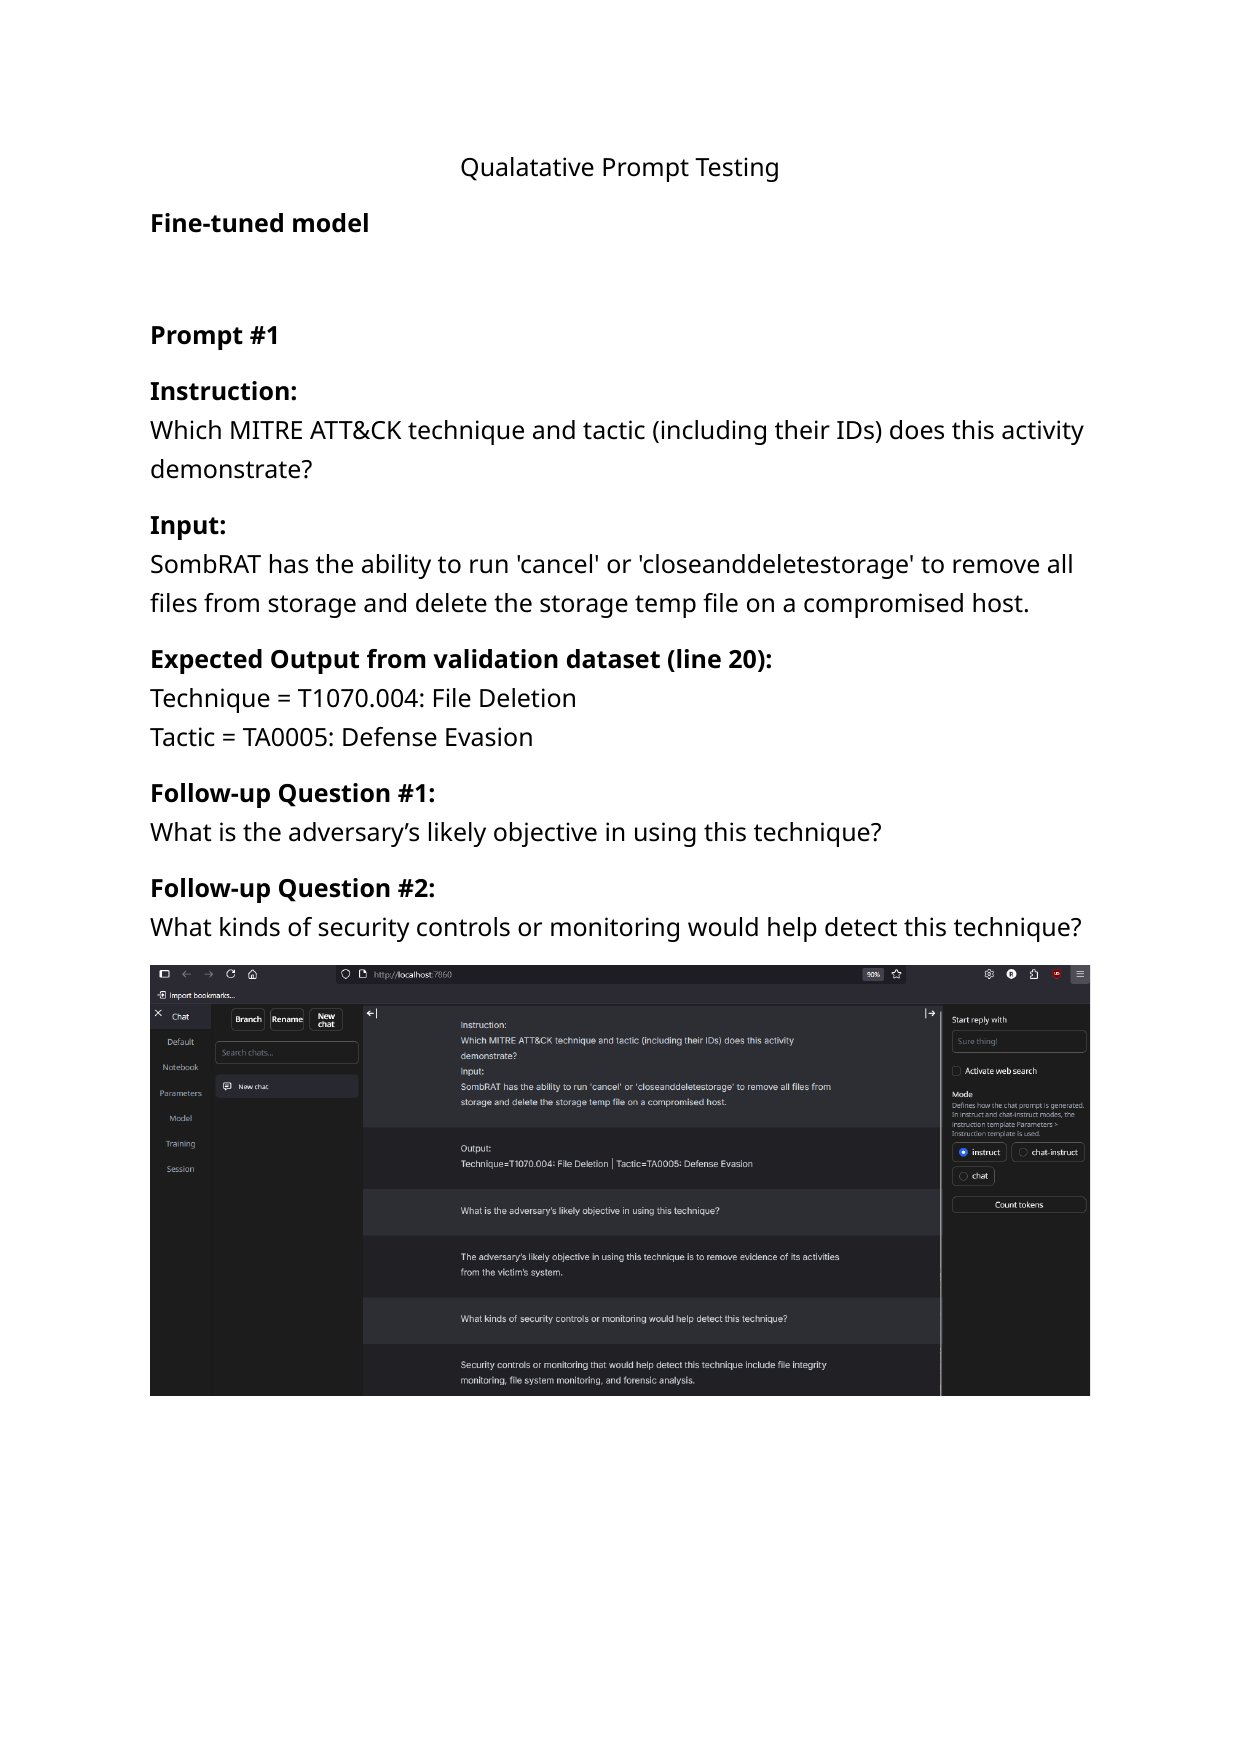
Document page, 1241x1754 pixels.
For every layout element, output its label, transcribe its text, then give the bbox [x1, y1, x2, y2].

text Input: SombRAT has the ability to run 'cancel' or 'closeanddeletestorage' to remove all files from storage and delete the storage temp file on a compromised host. [150, 507, 1090, 620]
picture [150, 965, 1091, 1396]
text Instruction: Which MITRE ATT&CK technique and tactic (including their IDs) does this activity demonstrate? [150, 373, 1090, 486]
text Qualatative Prompt Testing [150, 150, 1090, 184]
text Follow-up Question #1: What is the adversary’s likely objective in using this technique? [150, 776, 1090, 849]
text Expected Output from validation dataset (line 20): Technique = T1070.004: File Deletion Tactic = TA0005: Defense Evasion [150, 642, 1090, 754]
text Follow-up Question #2: What kinds of security controls or monitoring would help detect this technique? [150, 871, 1090, 944]
text Fine-tuned model [150, 206, 1090, 240]
text Prompt #1 [150, 317, 1090, 352]
